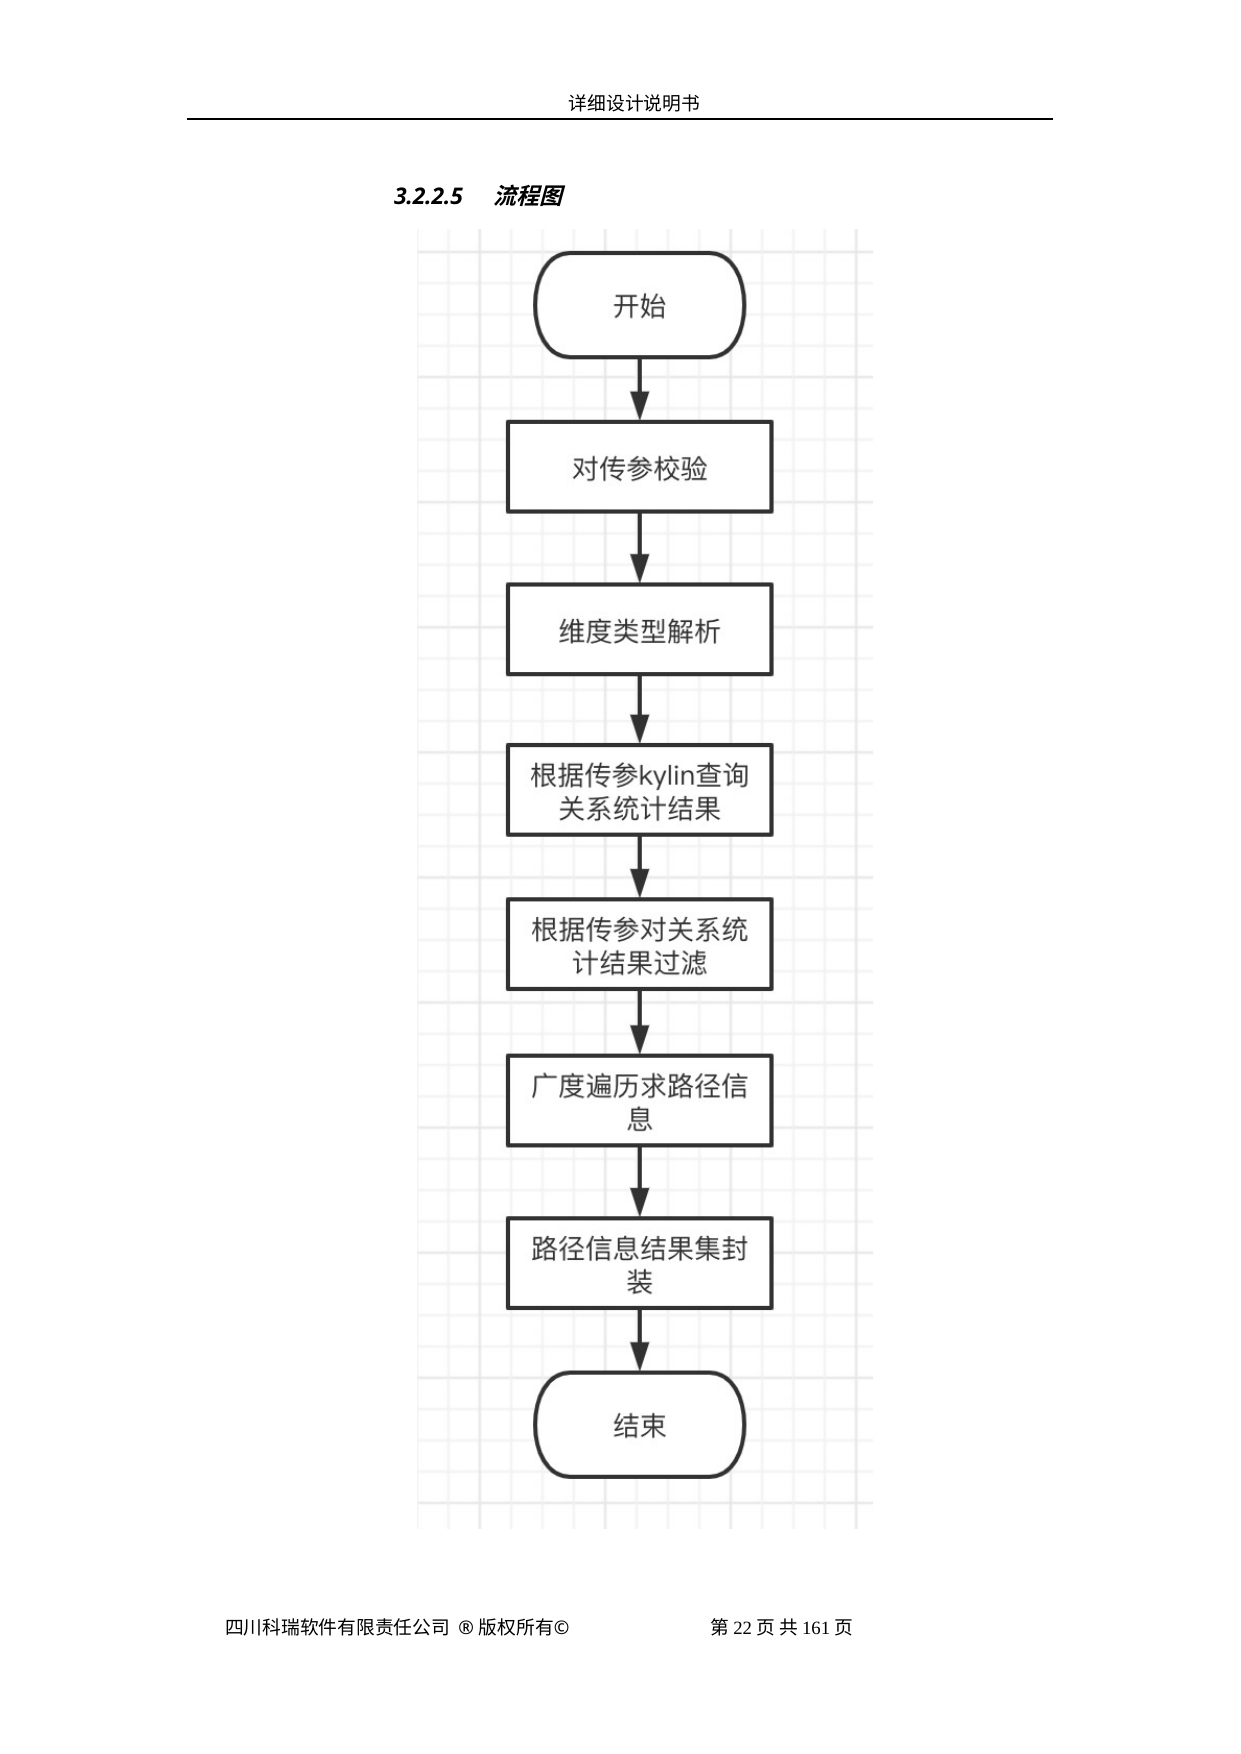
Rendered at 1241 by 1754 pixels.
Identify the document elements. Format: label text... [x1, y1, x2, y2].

picture [417, 229, 874, 1529]
subtitle 流程图 [394, 162, 1053, 227]
